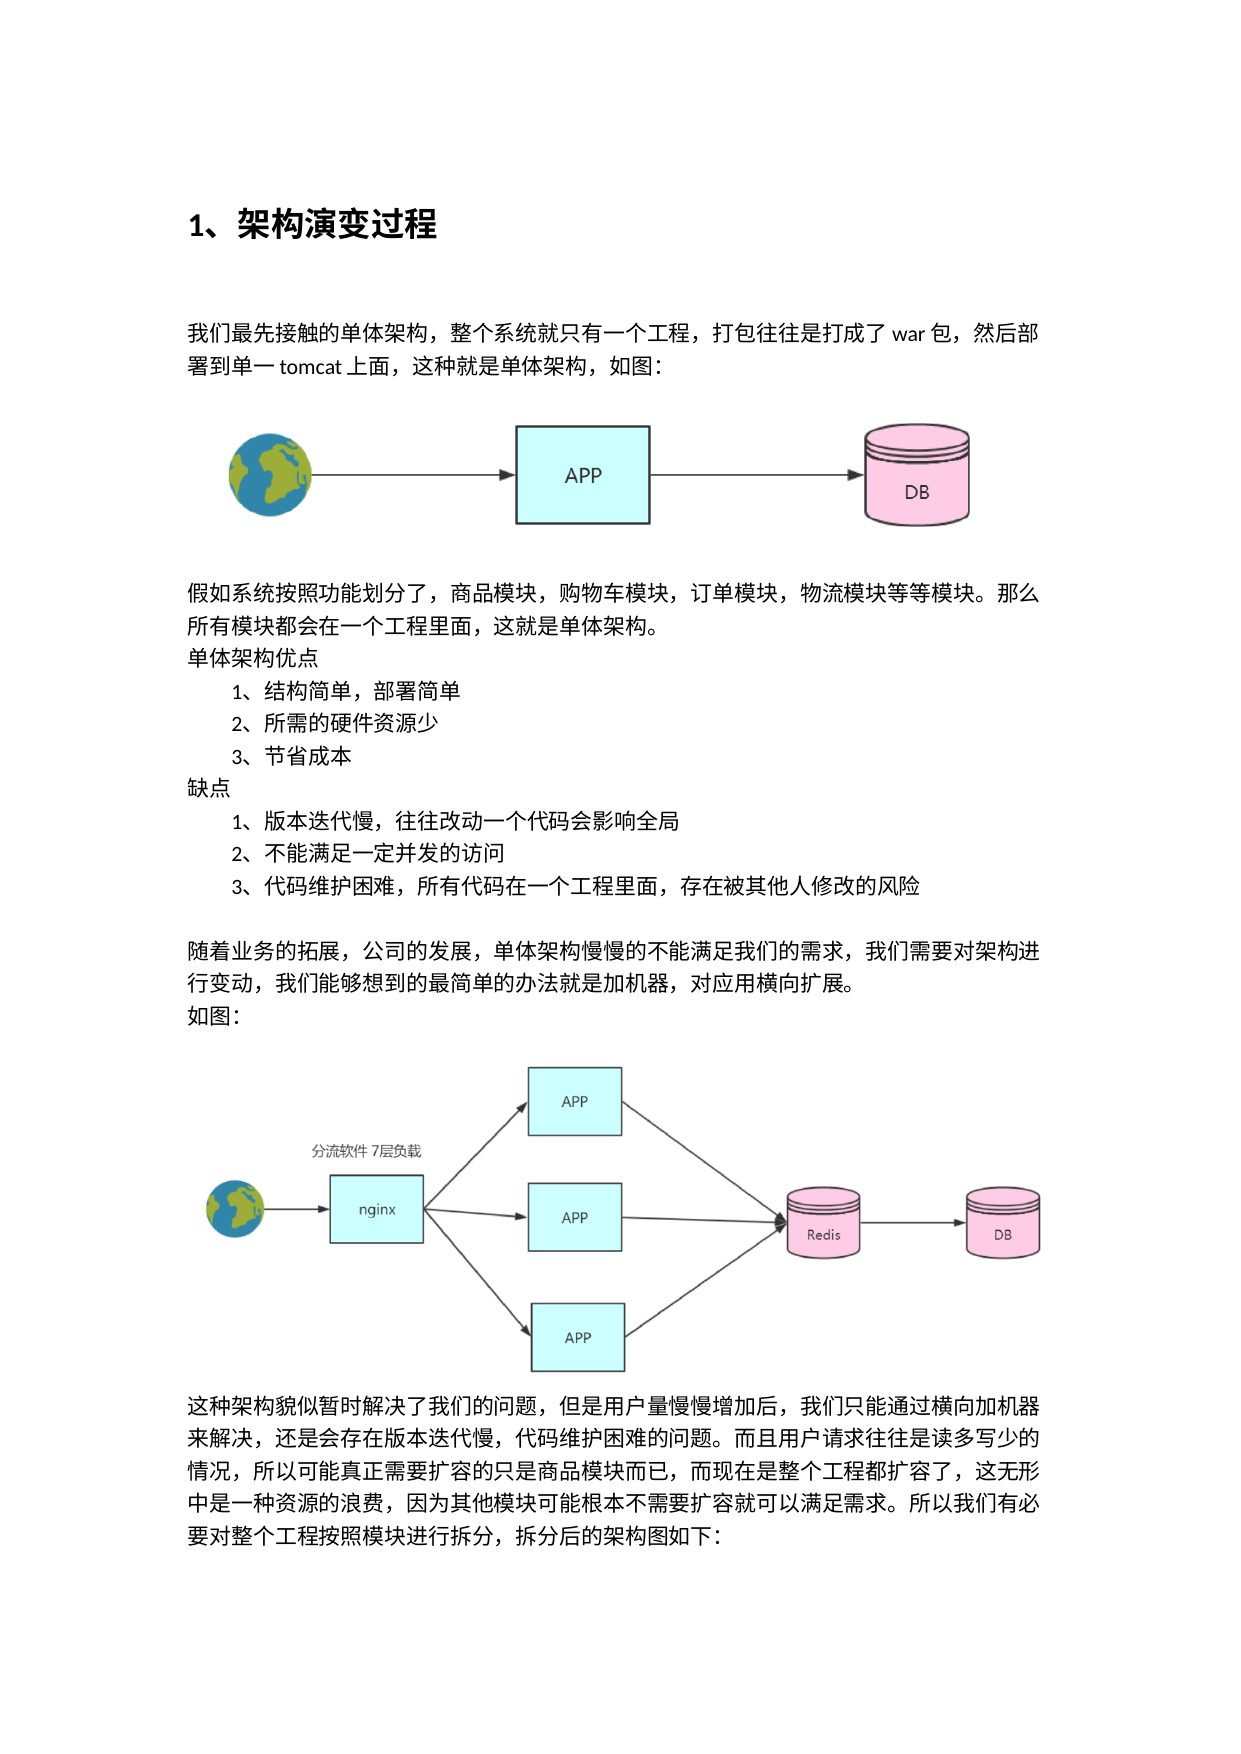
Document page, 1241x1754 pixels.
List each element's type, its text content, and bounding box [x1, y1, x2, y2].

text 3、节省成本 [187, 738, 1053, 771]
text 1、版本迭代慢，往往改动一个代码会影响全局 [187, 803, 1053, 836]
text 这种架构貌似暂时解决了我们的问题，但是用户量慢慢增加后，我们只能通过横向加机器来解决，还是会存在版本迭代慢，代码维护困难的问题。而且用户请求往往是读多写少的情况，所以可能真正需要扩容的只是商品模块而已，而现在是整个工程都扩容了，这无形中是一种资源的浪费，因为其他模块可能根本不需要扩容就可以满足需求。所以我们有必要对整个工程按照模块进行拆分，拆分后的架构图如下： [187, 1388, 1053, 1551]
text 我们最先接触的单体架构，整个系统就只有一个工程，打包往往是打成了war包，然后部署到单一tomcat上面，这种就是单体架构，如图： [187, 316, 1053, 381]
text 2、所需的硬件资源少 [187, 706, 1053, 738]
text 3、代码维护困难，所有代码在一个工程里面，存在被其他人修改的风险 [187, 868, 1053, 901]
text 缺点 [187, 771, 1053, 803]
picture [187, 394, 1052, 563]
text 假如系统按照功能划分了，商品模块，购物车模块，订单模块，物流模块等等模块。那么所有模块都会在一个工程里面，这就是单体架构。 [187, 576, 1053, 641]
subtitle 架构演变过程 [187, 189, 1053, 254]
picture [187, 1038, 1051, 1381]
text 随着业务的拓展，公司的发展，单体架构慢慢的不能满足我们的需求，我们需要对架构进行变动，我们能够想到的最简单的办法就是加机器，对应用横向扩展。 [187, 933, 1053, 998]
text 2、不能满足一定并发的访问 [187, 836, 1053, 868]
text 1、结构简单，部署简单 [187, 673, 1053, 706]
text 如图： [187, 998, 1053, 1031]
text 单体架构优点 [187, 641, 1053, 673]
